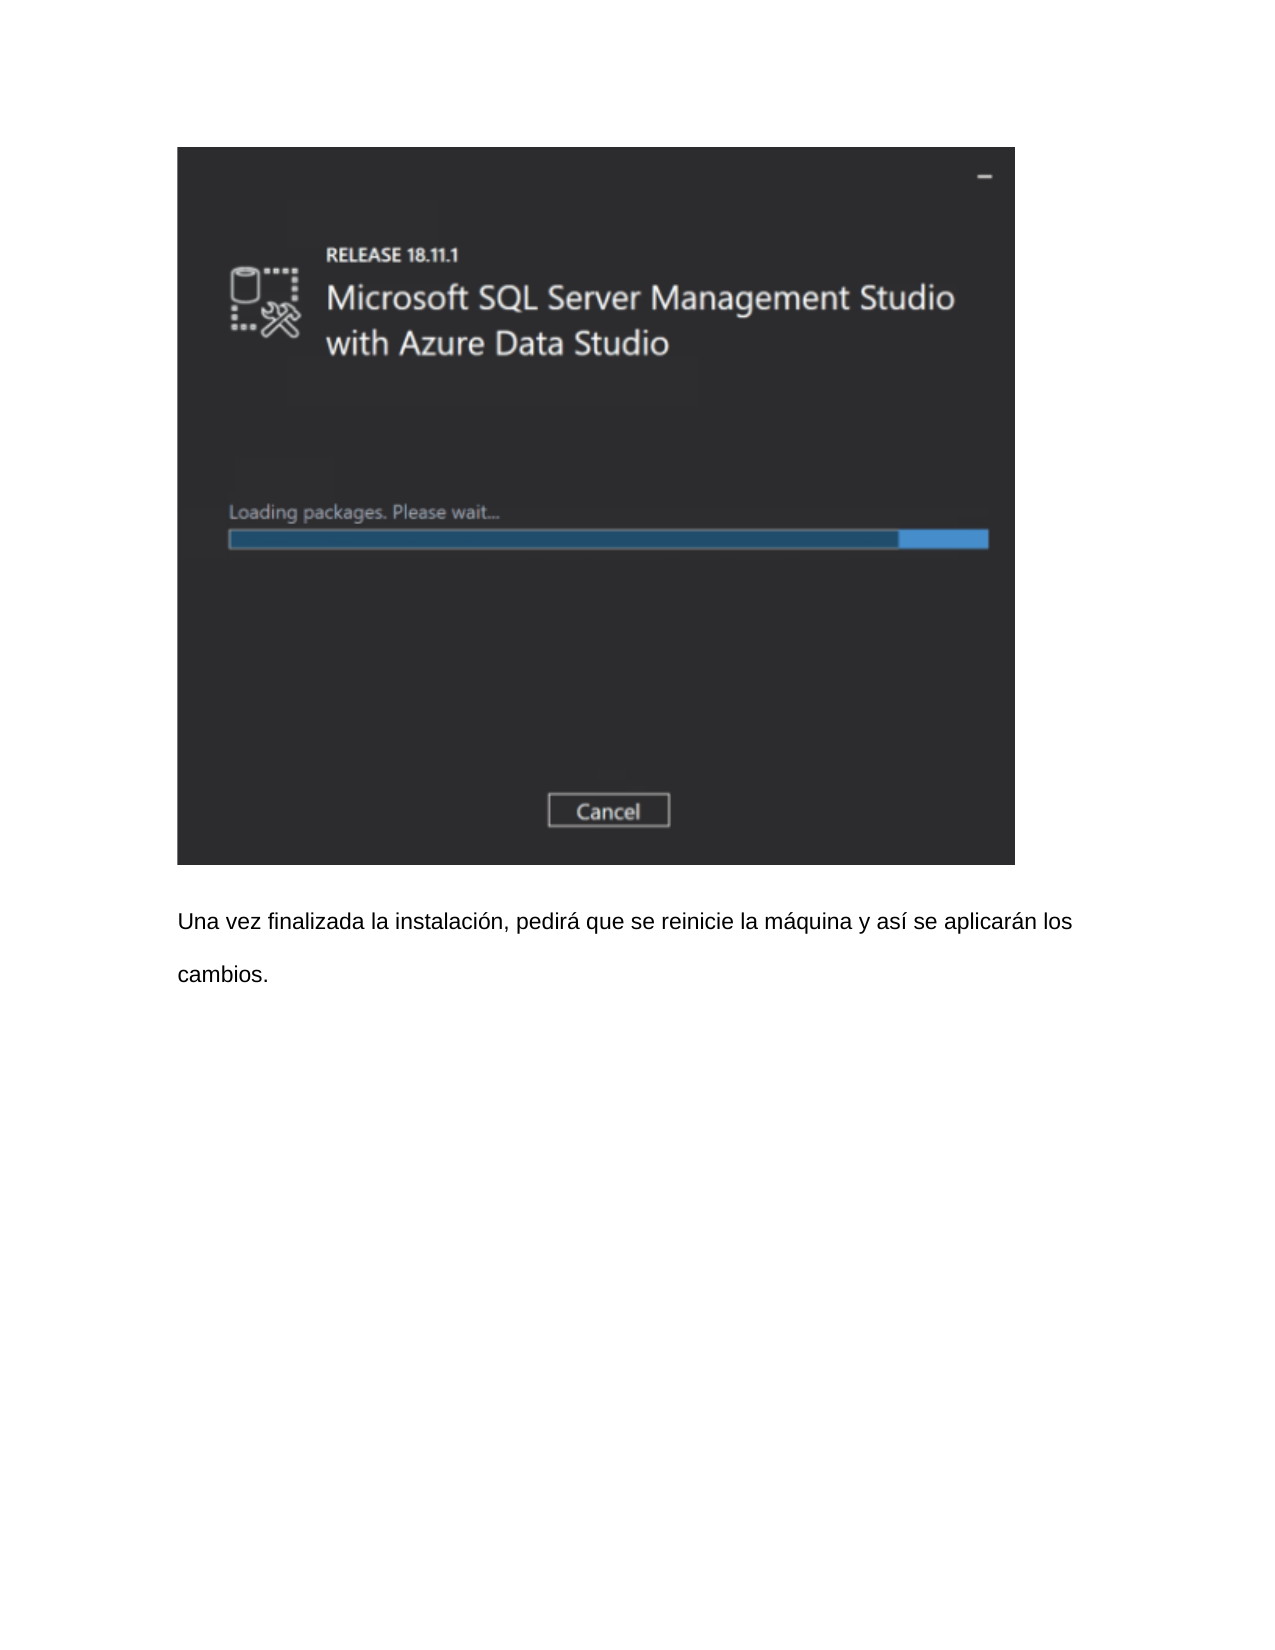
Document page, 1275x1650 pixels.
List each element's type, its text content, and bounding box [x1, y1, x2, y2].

picture [177, 147, 1015, 865]
text Una vez finalizada la instalación, pedirá que se reinicie la máquina y así se aplicarán los cambios. [177, 908, 1098, 987]
